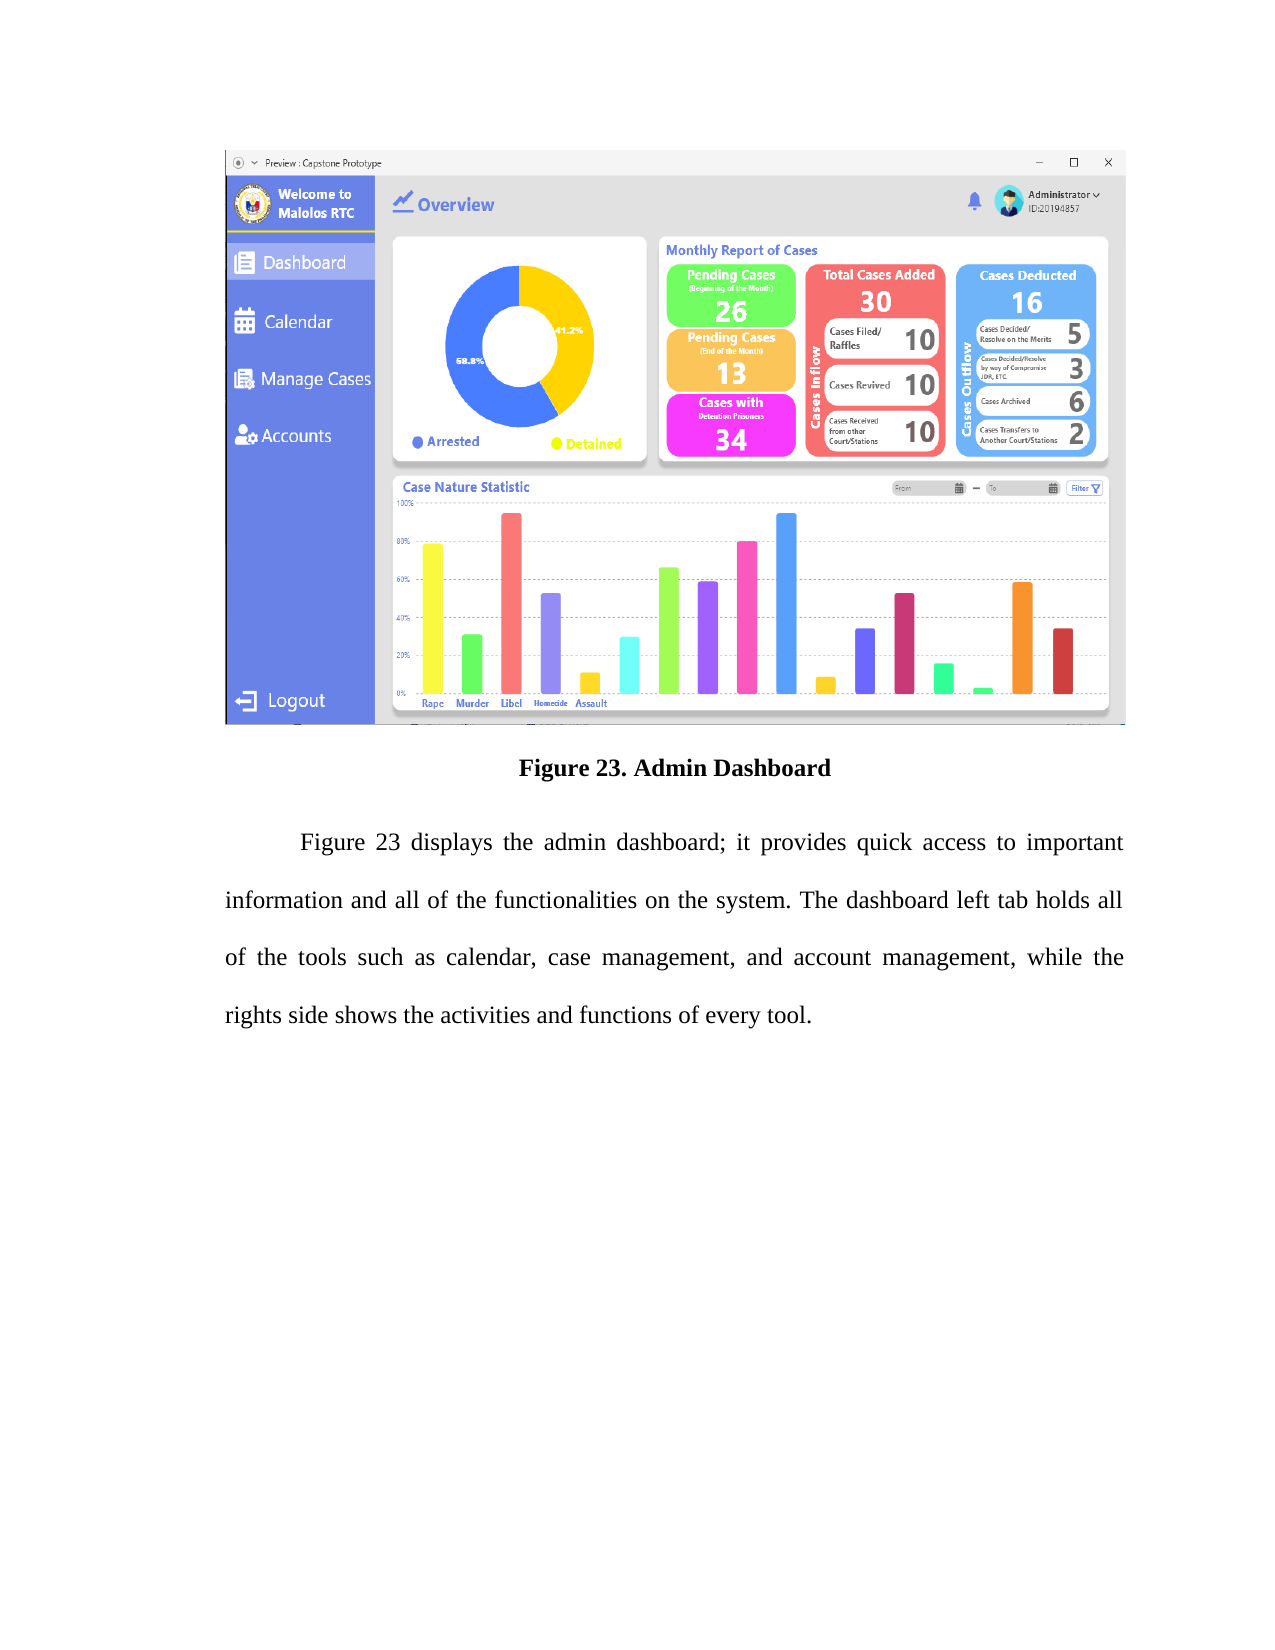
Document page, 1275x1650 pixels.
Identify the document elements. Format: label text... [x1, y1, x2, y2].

text Figure 23. Admin Dashboard [225, 725, 1125, 782]
text Figure 23 displays the admin dashboard; it provides quick access to important information and all of the functionalities on the system. The dashboard left tab holds all of the tools such as calendar, case management, and account management, while the rights side shows the activities and functions of every tool. [225, 827, 1125, 1028]
picture [225, 150, 1125, 725]
